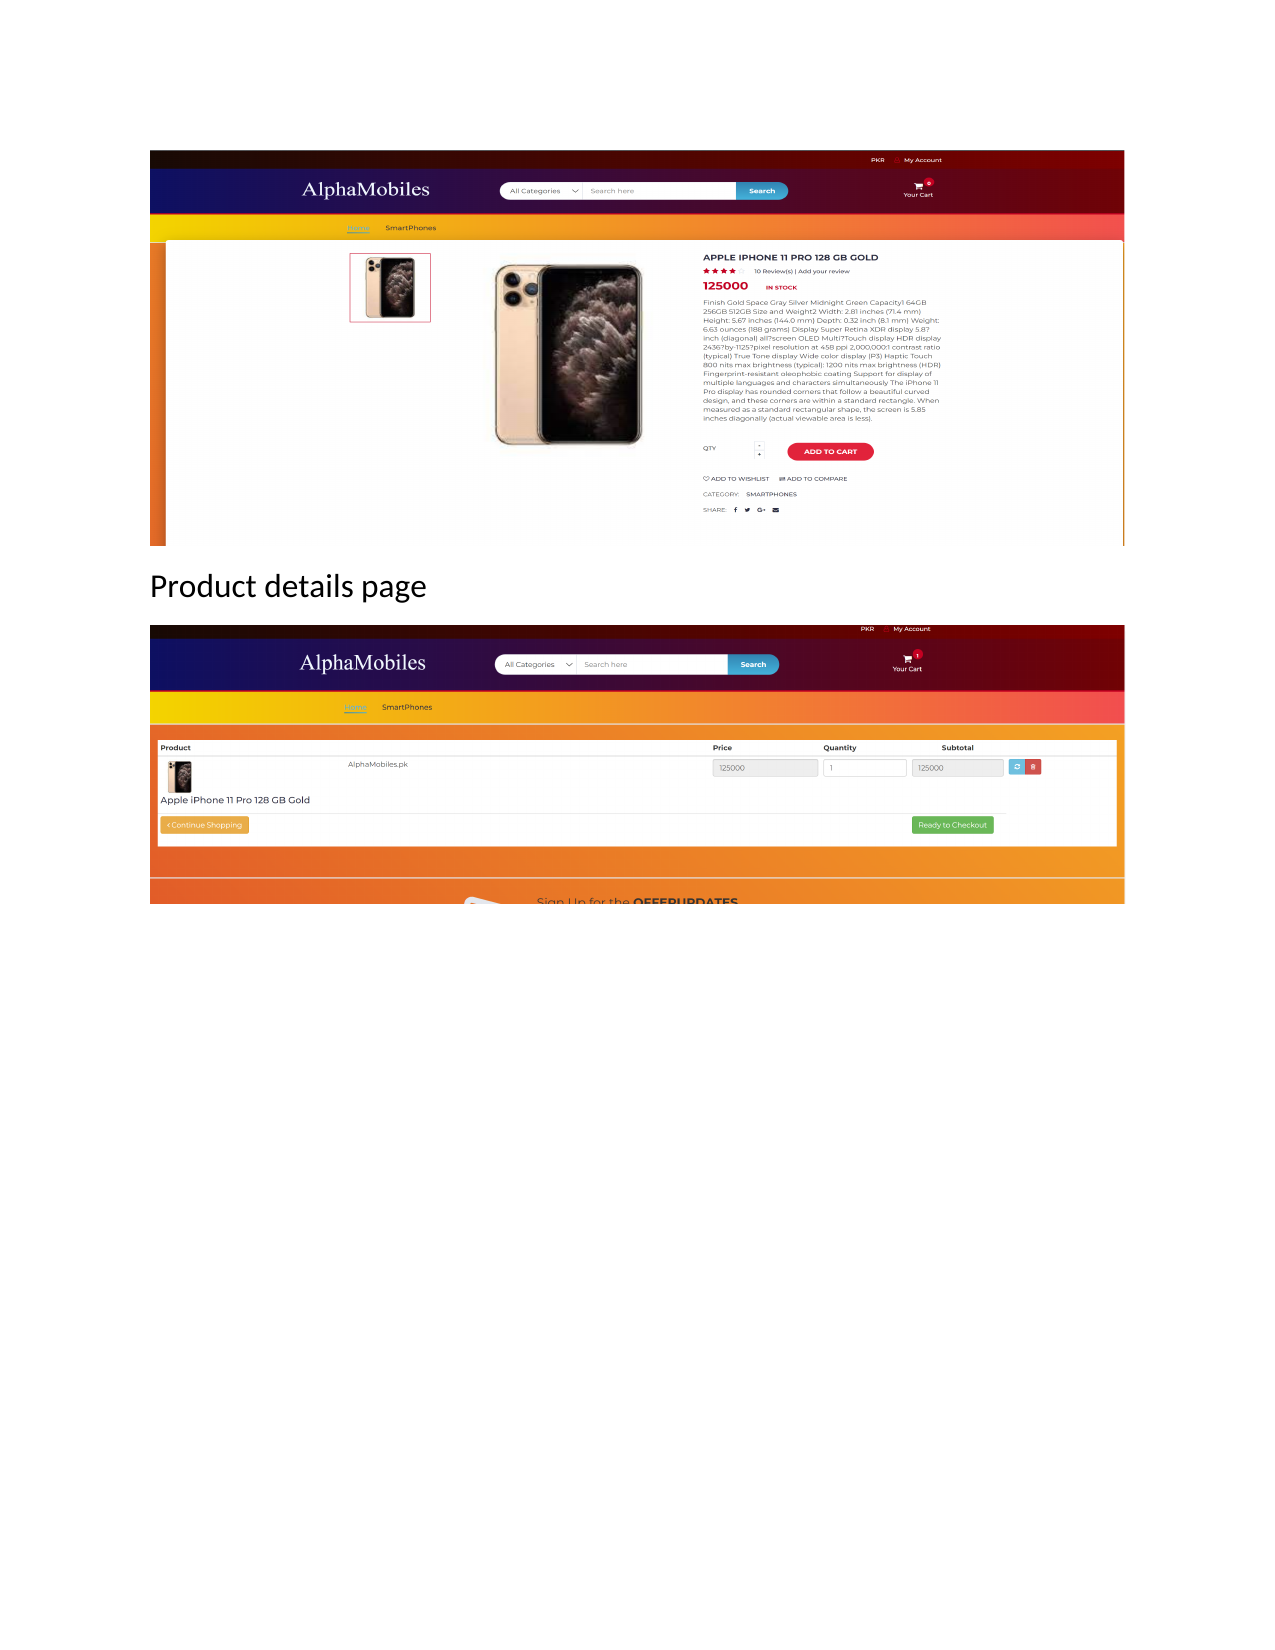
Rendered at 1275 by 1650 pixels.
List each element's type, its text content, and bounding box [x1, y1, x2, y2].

picture [150, 150, 1125, 546]
picture [150, 625, 1125, 904]
text Product details page [150, 565, 1125, 605]
